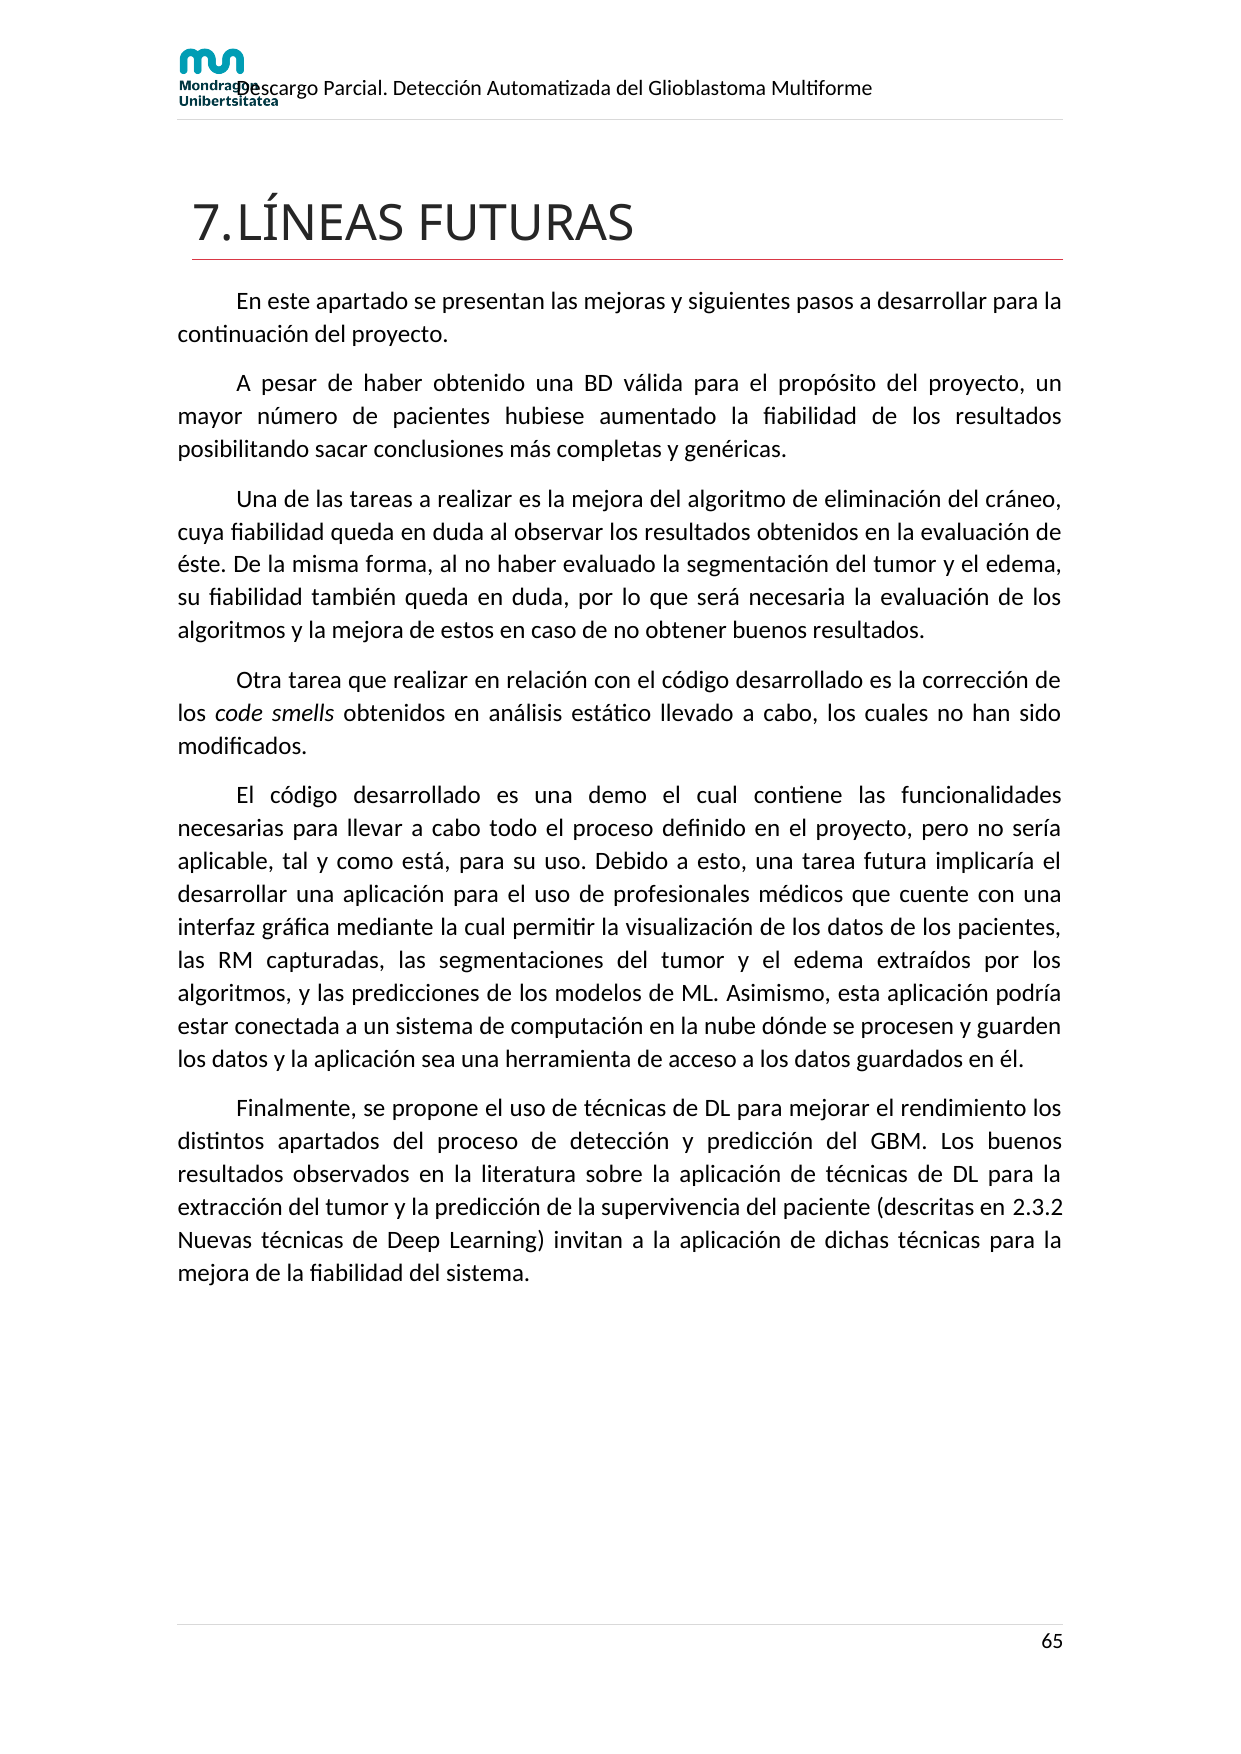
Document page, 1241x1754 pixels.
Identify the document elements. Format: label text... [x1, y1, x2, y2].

text En este apartado se presentan las mejoras y siguientes pasos a desarrollar para la continuación del proyecto. [177, 285, 1063, 348]
picture [154, 36, 291, 118]
text Finalmente, se propone el uso de técnicas de DL para mejorar el rendimiento los distintos apartados del proceso de detección y predicción del GBM. Los buenos resultados observados en la literatura sobre la aplicación de técnicas de DL para la extracción del tumor y la predicción de la supervivencia del paciente (descritas en 2.3.2 Nuevas técnicas de Deep Learning) invitan a la aplicación de dichas técnicas para la mejora de la fiabilidad del sistema. [177, 1092, 1063, 1287]
text Una de las tareas a realizar es la mejora del algoritmo de eliminación del cráneo, cuya fiabilidad queda en duda al observar los resultados obtenidos en la evaluación de éste. De la misma forma, al no haber evaluado la segmentación del tumor y el edema, su fiabilidad también queda en duda, por lo que será necesaria la evaluación de los algoritmos y la mejora de estos en caso de no obtener buenos resultados. [177, 483, 1063, 645]
text A pesar de haber obtenido una BD válida para el propósito del proyecto, un mayor número de pacientes hubiese aumentado la fiabilidad de los resultados posibilitando sacar conclusiones más completas y genéricas. [177, 367, 1063, 464]
text Otra tarea que realizar en relación con el código desarrollado es la corrección de los code smells obtenidos en análisis estático llevado a cabo, los cuales no han sido modificados. [177, 664, 1063, 760]
subtitle LÍNEAS FUTURAS [192, 186, 1063, 259]
text El código desarrollado es una demo el cual contiene las funcionalidades necesarias para llevar a cabo todo el proceso definido en el proyecto, pero no sería aplicable, tal y como está, para su uso. Debido a esto, una tarea futura implicaría el desarrollar una aplicación para el uso de profesionales médicos que cuente con una interfaz gráfica mediante la cual permitir la visualización de los datos de los pacientes, las RM capturadas, las segmentaciones del tumor y el edema extraídos por los algoritmos, y las predicciones de los modelos de ML. Asimismo, esta aplicación podría estar conectada a un sistema de computación en la nube dónde se procesen y guarden los datos y la aplicación sea una herramienta de acceso a los datos guardados en él. [177, 779, 1063, 1073]
